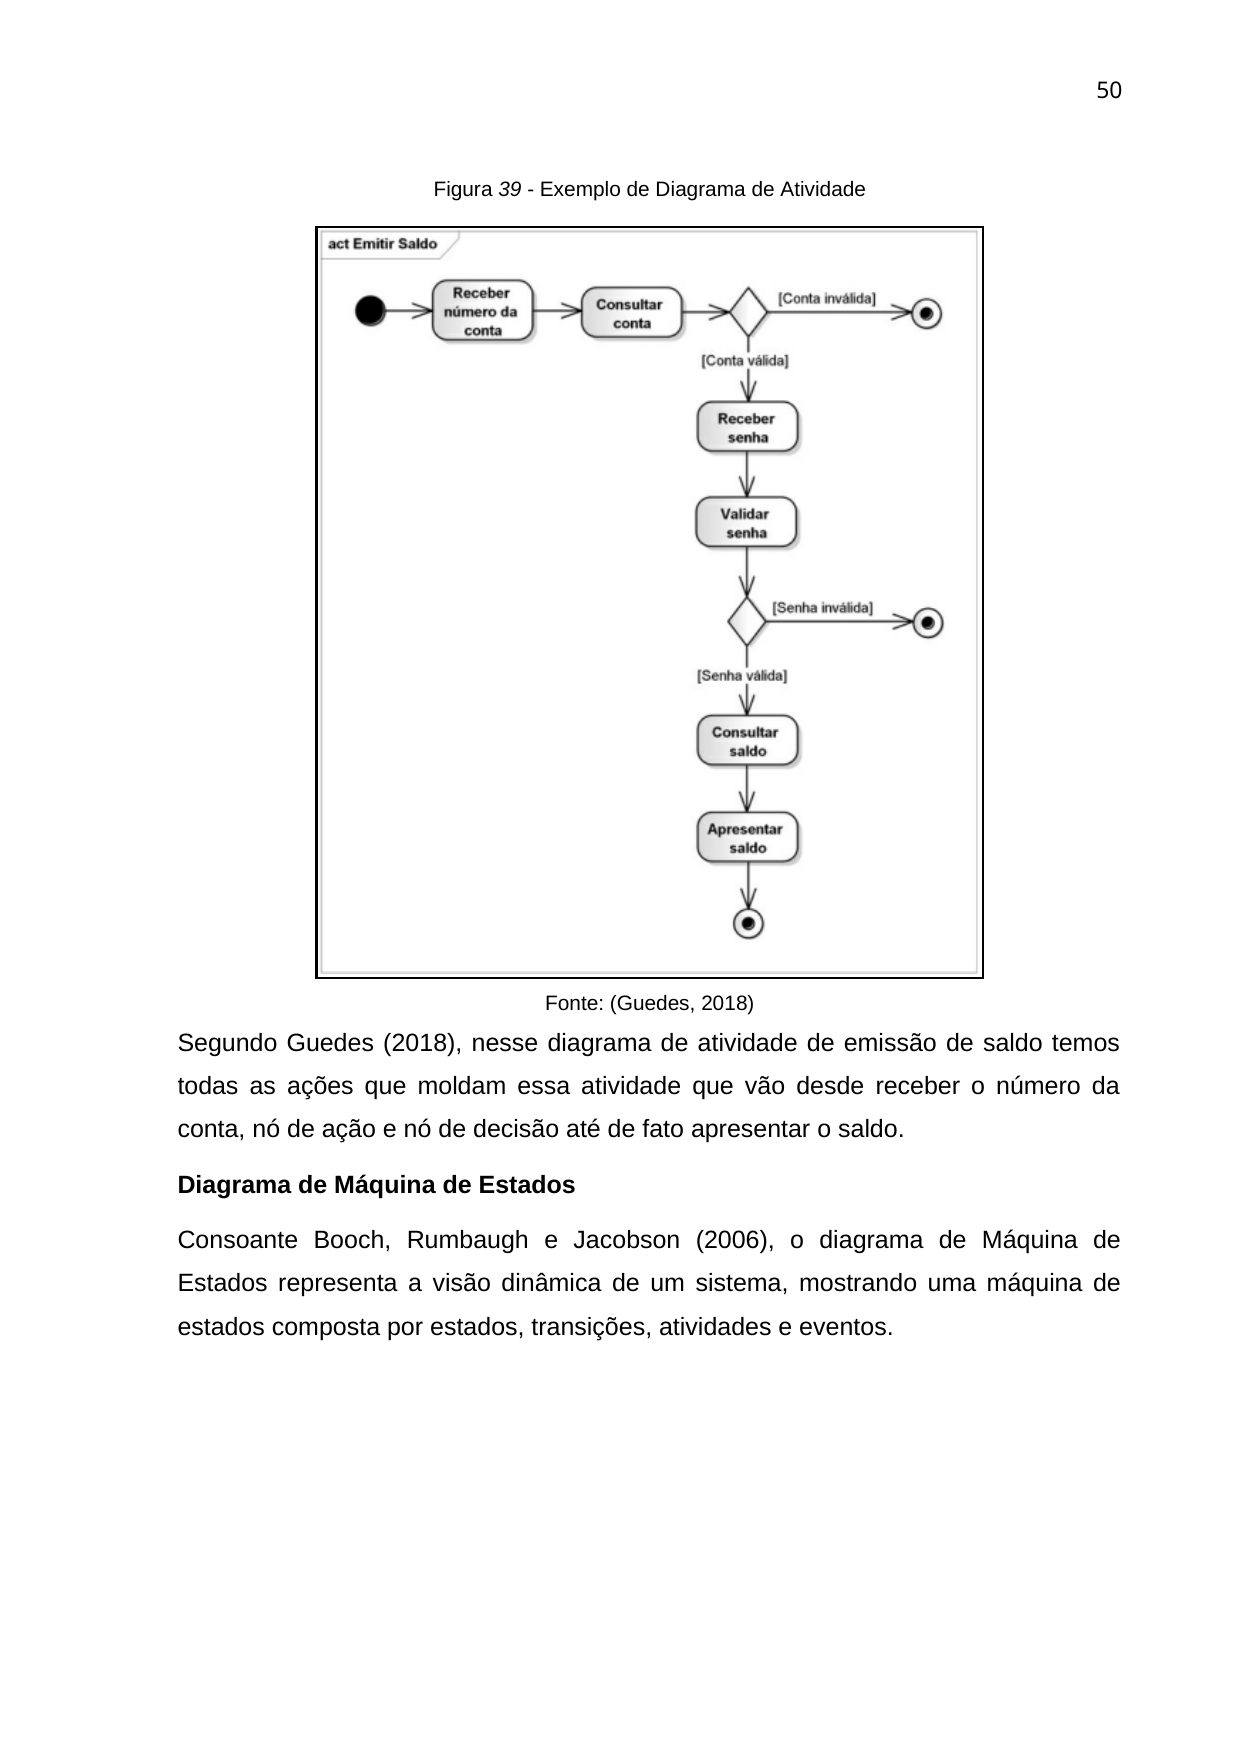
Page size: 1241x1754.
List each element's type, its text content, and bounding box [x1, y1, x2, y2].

picture [318, 228, 982, 977]
text Consoante Booch, Rumbaugh e Jacobson (2006), o diagrama de Máquina de Estados representa a visão dinâmica de um sistema, mostrando uma máquina de estados composta por estados, transições, atividades e eventos. [177, 1225, 1122, 1340]
text Segundo Guedes (2018), nesse diagrama de atividade de emissão de saldo temos todas as ações que moldam essa atividade que vão desde receber o número da conta, nó de ação e nó de decisão até de fato apresentar o saldo. [177, 1028, 1122, 1143]
text Figura 39 - Exemplo de Diagrama de Atividade [177, 177, 1122, 201]
text Fonte: (Guedes, 2018) [177, 991, 1122, 1015]
text Diagrama de Máquina de Estados [177, 1169, 1122, 1198]
